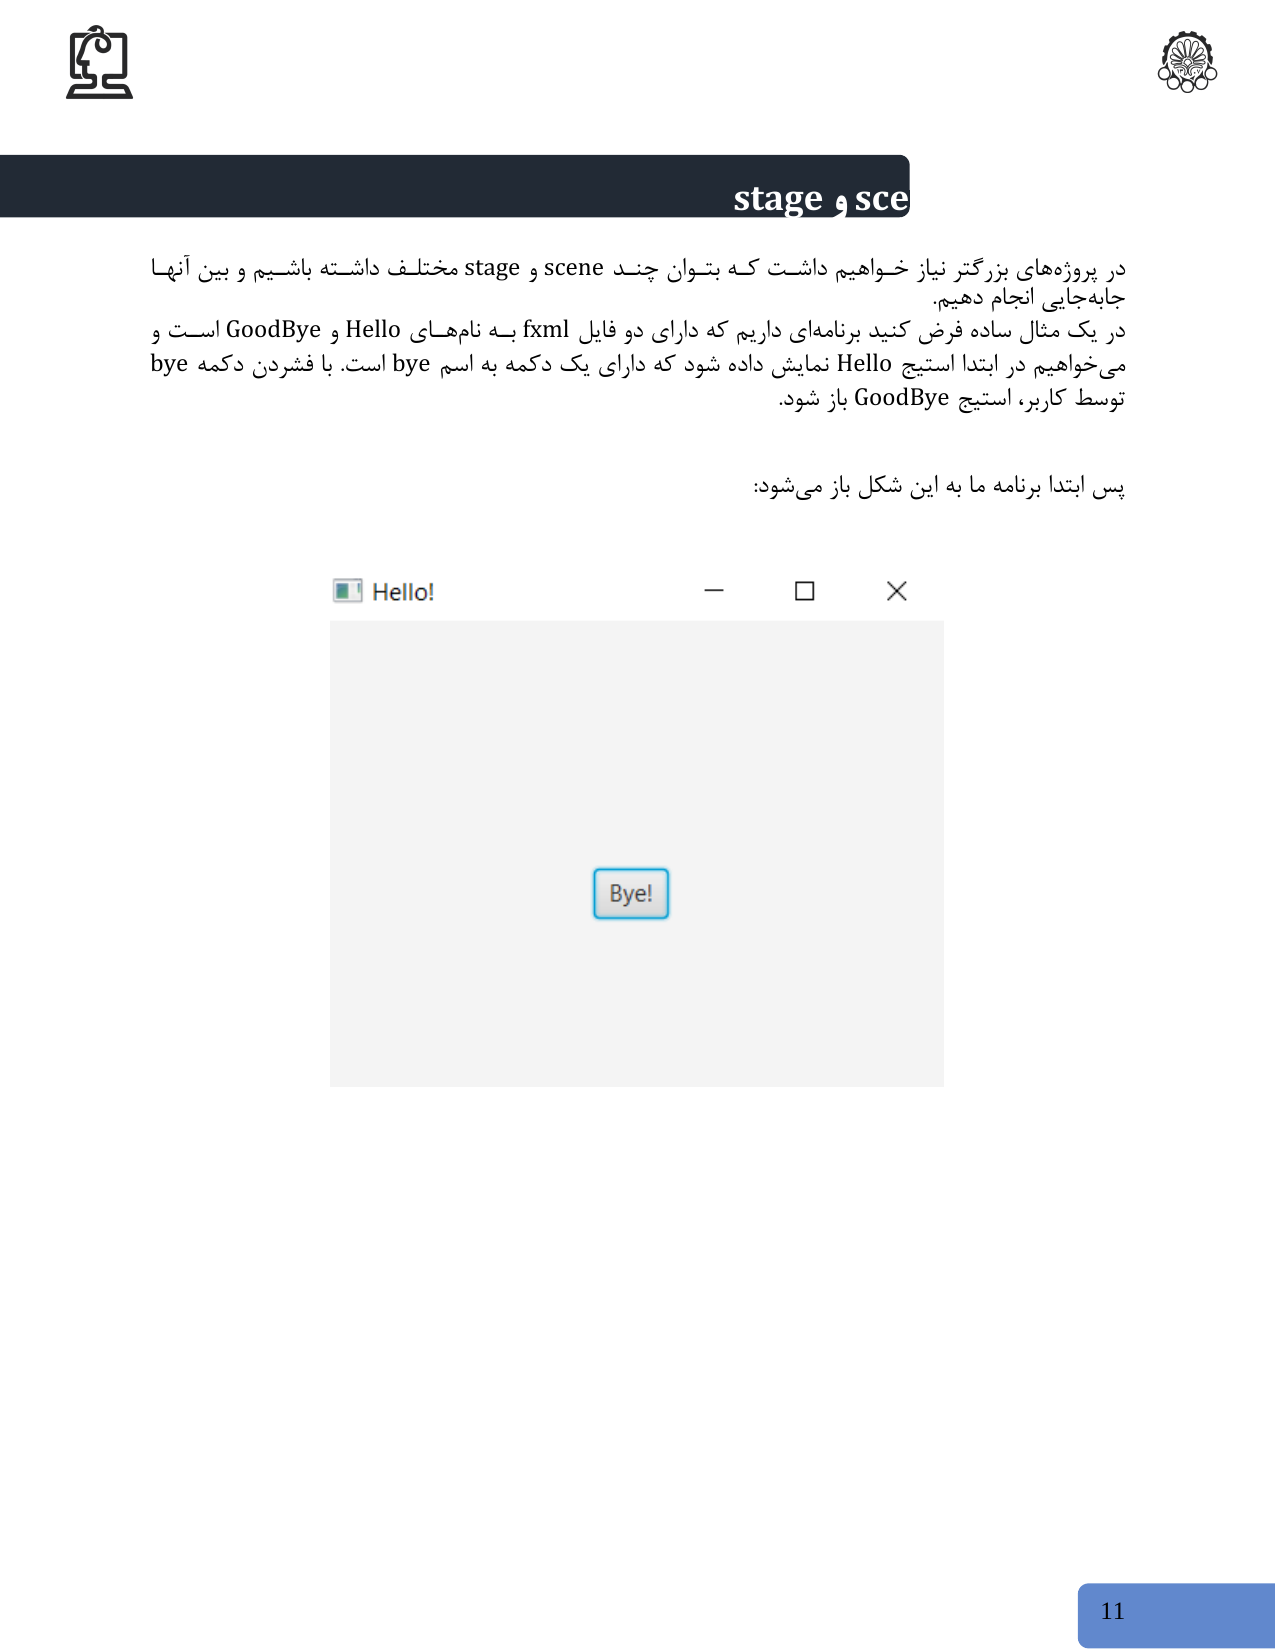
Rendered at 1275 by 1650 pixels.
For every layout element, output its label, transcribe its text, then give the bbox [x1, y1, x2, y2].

subtitle مدیریت چند scene و stage [150, 175, 1125, 222]
text در یک مثال ساده فرض کنید برنامه‌ای داریم که دارای دو فایل fxml به نام‌های Hello و GoodBye است و می‌خواهیم در ابتدا استیج Hello نمایش داده شود که دارای یک دکمه به اسم bye است. با فشردن دکمه bye توسط کاربر، استیج GoodBye باز شود. [150, 314, 1125, 415]
picture [330, 563, 944, 1087]
text در پروژه‌های بزرگتر نیاز خواهیم داشت که بتوان چند scene و stage مختلف داشته باشیم و بین آنها جابه‌جایی انجام دهیم. [150, 251, 1125, 314]
text پس ابتدا برنامه ما به این شکل باز می‌شود: [150, 474, 1125, 503]
